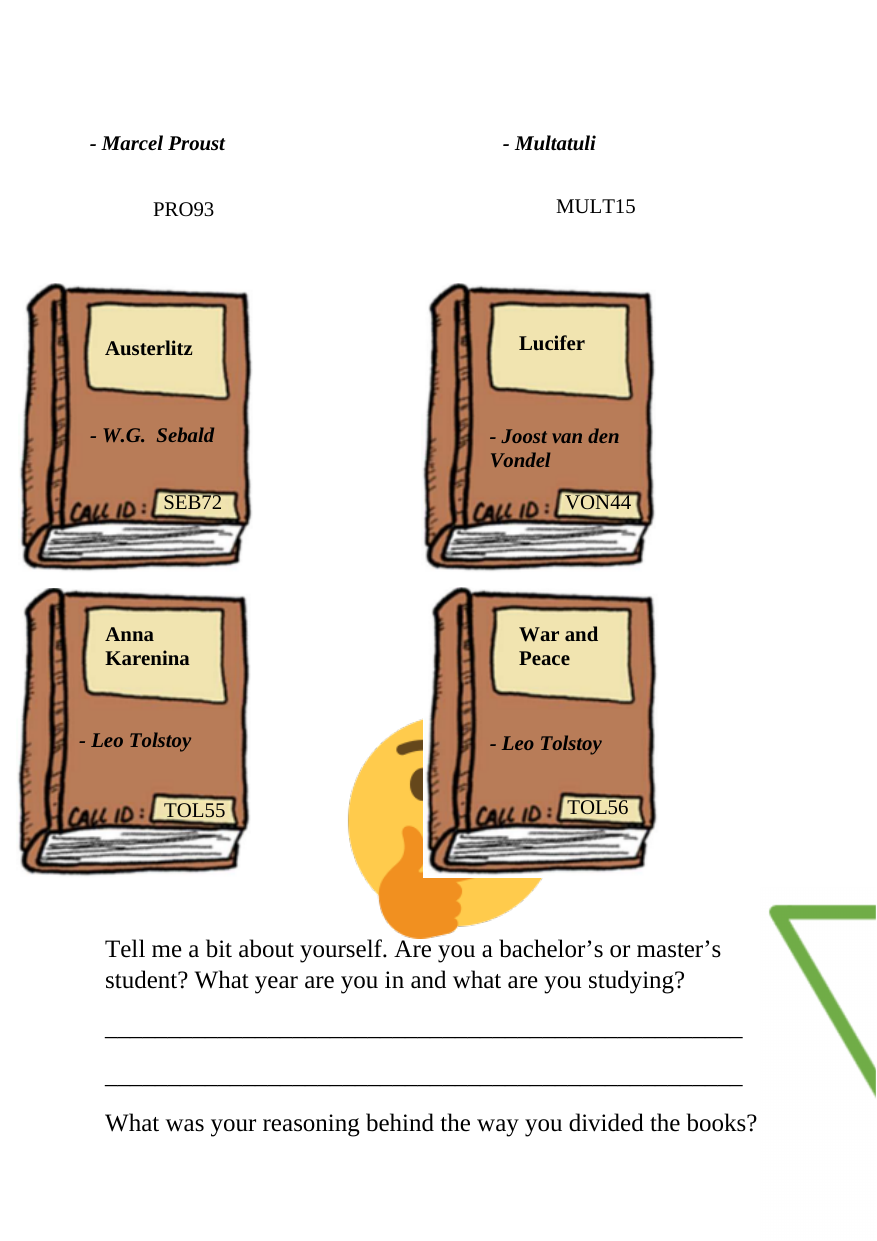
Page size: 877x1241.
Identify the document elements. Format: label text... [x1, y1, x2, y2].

picture [761, 888, 875, 1241]
picture [421, 283, 657, 574]
text Tell me a bit about yourself. Are you a bachelor’s or master’s student? What year are you in and what are you studying? [105, 934, 802, 993]
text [105, 1012, 802, 1041]
picture [342, 587, 659, 939]
picture [17, 283, 254, 574]
text What was your reasoning behind the way you divided the books? [105, 1108, 802, 1137]
picture [15, 588, 252, 879]
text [105, 1060, 802, 1089]
